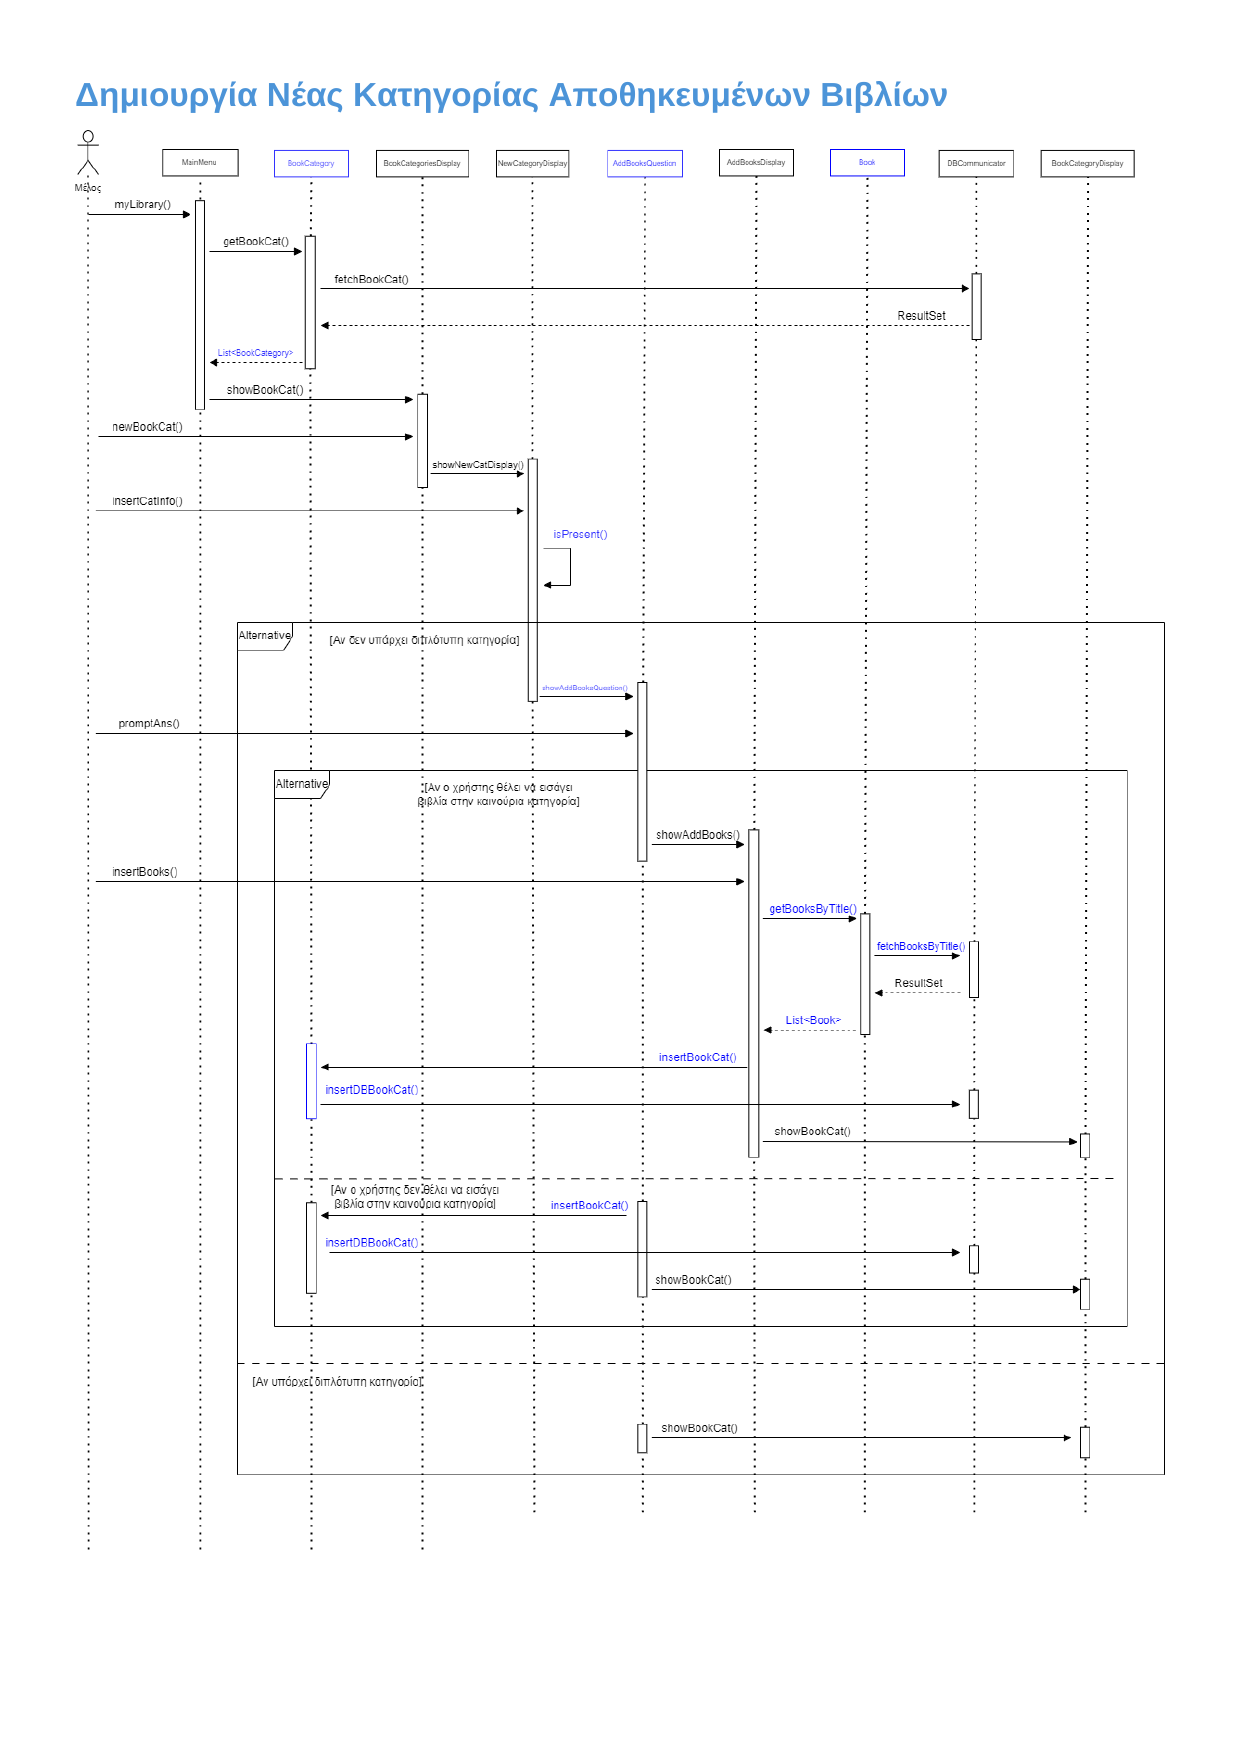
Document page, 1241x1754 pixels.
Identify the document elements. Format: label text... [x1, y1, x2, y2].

text Δημιουργία Νέας Κατηγορίας Αποθηκευμένων Βιβλίων [75, 75, 1165, 113]
picture [75, 130, 1166, 1551]
